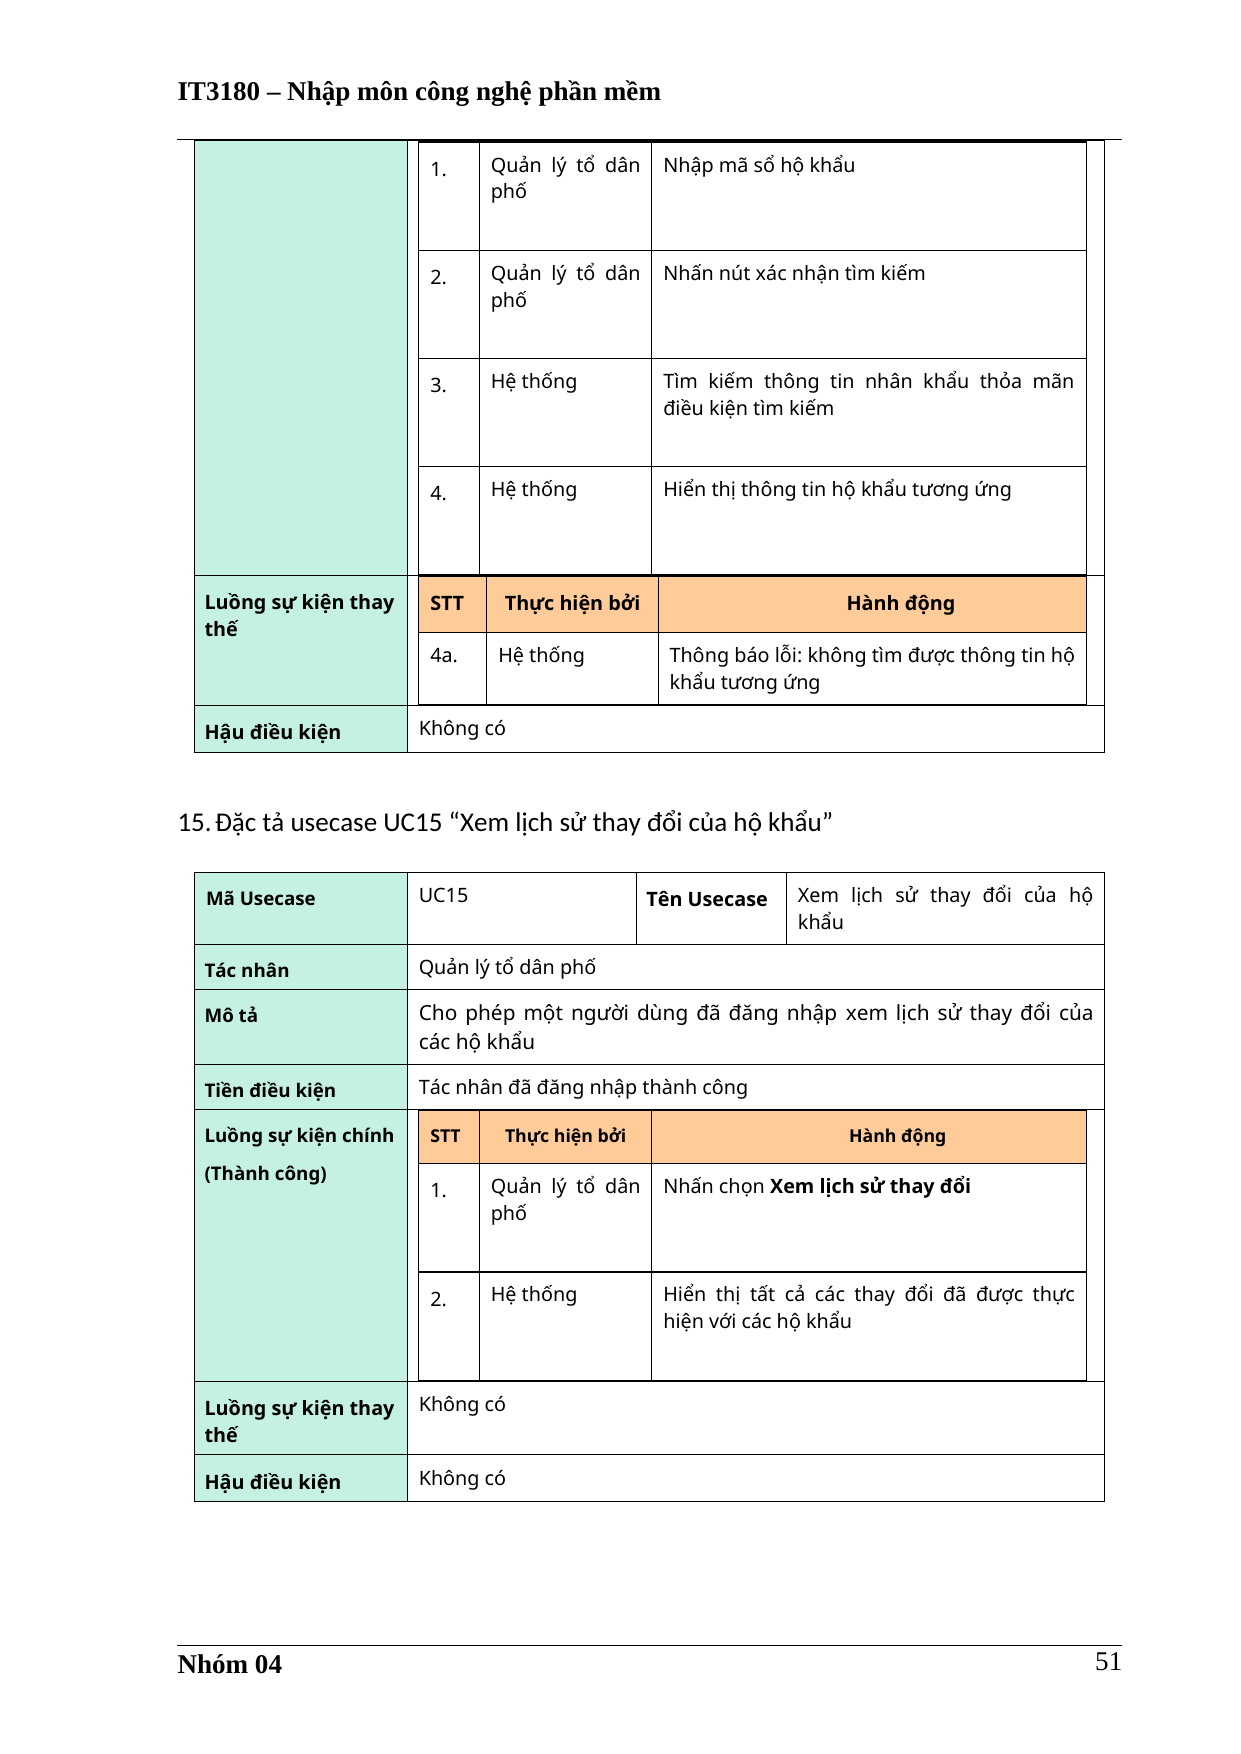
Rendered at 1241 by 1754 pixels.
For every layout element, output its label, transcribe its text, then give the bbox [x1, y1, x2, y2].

table_cell [652, 359, 1086, 466]
table_cell [419, 1164, 479, 1271]
table_cell [480, 1164, 651, 1271]
table_cell Mô tả [195, 990, 407, 1064]
table_header Mã Usecase [195, 873, 407, 944]
table_cell [408, 1110, 418, 1381]
table_cell [659, 633, 1086, 704]
table_cell Quản lý tổ dân phố [408, 945, 1104, 989]
table_cell [487, 633, 658, 704]
table_cell [408, 141, 418, 575]
table_cell Không có [408, 1455, 1104, 1501]
table_cell [1087, 576, 1104, 705]
list Đặc tả usecase UC15 “Xem lịch sử thay đổi của hộ khẩu” [177, 805, 1122, 838]
table_cell [480, 467, 651, 574]
table_cell [480, 359, 651, 466]
table_cell Cho phép một người dùng đã đăng nhập xem lịch sử thay đổi của các hộ khẩu [408, 990, 1104, 1064]
table_header Xem lịch sử thay đổi của hộ khẩu [787, 873, 1104, 944]
table_cell [419, 143, 479, 250]
table_cell [1087, 141, 1104, 575]
table_cell [1087, 1110, 1104, 1381]
table_cell [652, 1164, 1086, 1271]
table_cell [480, 251, 651, 358]
table_cell Không có [408, 706, 1104, 752]
table_cell [652, 1273, 1086, 1380]
table_cell [652, 143, 1086, 250]
table_cell Hậu điều kiện [195, 706, 407, 752]
table_cell Luồng sự kiện chính (Thành công) [195, 1110, 407, 1381]
table_cell [408, 576, 418, 705]
table_cell [652, 251, 1086, 358]
table_cell Tác nhân đã đăng nhập thành công [408, 1065, 1104, 1109]
table_cell [652, 467, 1086, 574]
table_header Tên Usecase [637, 873, 786, 944]
table_cell Tác nhân [195, 945, 407, 989]
table_cell [480, 143, 651, 250]
table_cell Không có [408, 1382, 1104, 1454]
table_cell [419, 467, 479, 574]
table_cell [419, 1273, 479, 1380]
table_cell Luồng sự kiện thay thế [195, 576, 407, 705]
table_cell Hậu điều kiện [195, 1455, 407, 1501]
table_cell [419, 359, 479, 466]
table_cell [195, 141, 407, 575]
table_cell Tiền điều kiện [195, 1065, 407, 1109]
table_cell Luồng sự kiện thay thế [195, 1382, 407, 1454]
table_cell [419, 633, 486, 704]
table_cell [480, 1273, 651, 1380]
table_cell [419, 251, 479, 358]
table_header UC15 [408, 873, 636, 944]
